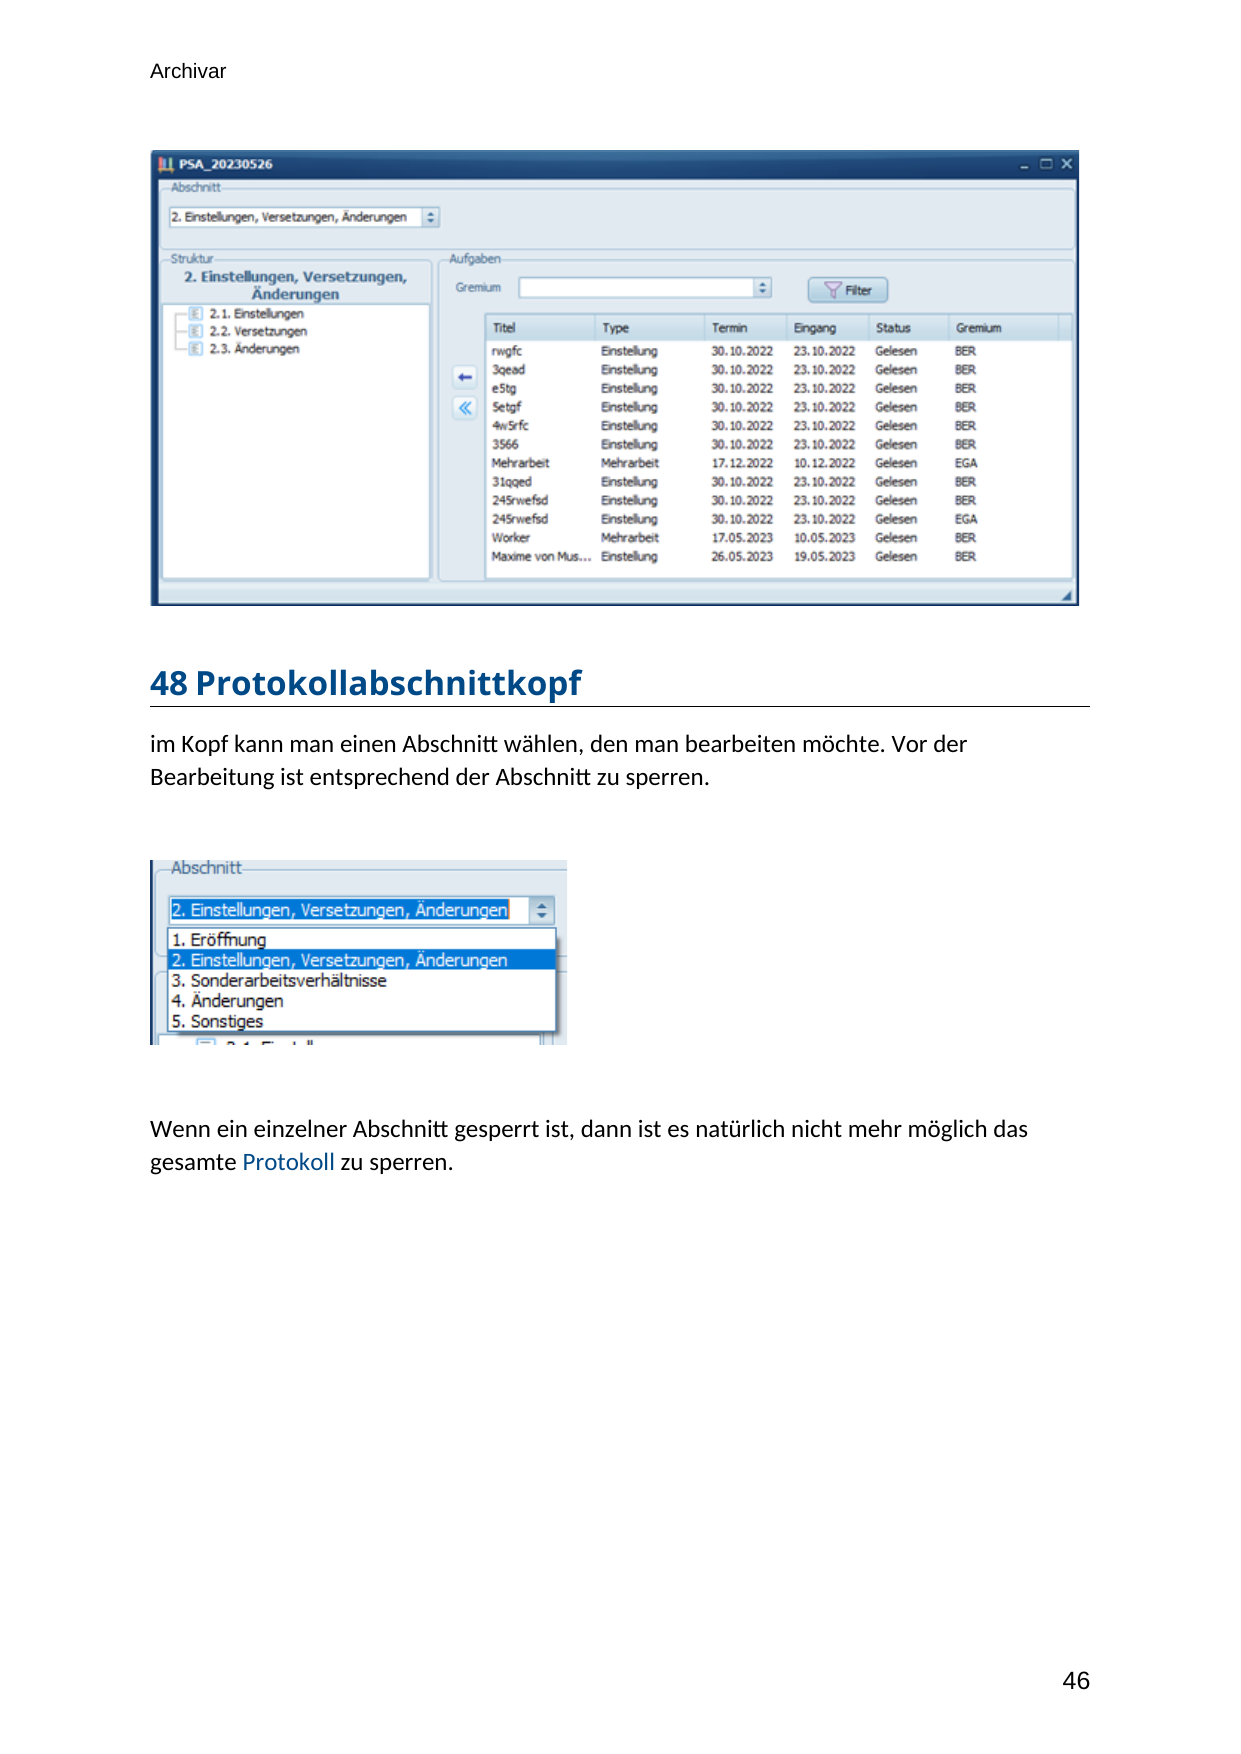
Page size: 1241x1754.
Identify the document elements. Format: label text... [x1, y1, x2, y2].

picture [150, 150, 1080, 606]
subtitle Protokollabschnittkopf [150, 660, 1090, 706]
text Wenn ein einzelner Abschnitt gesperrt ist, dann ist es natürlich nicht mehr möglich das gesamte Protokoll zu sperren. [150, 1113, 1090, 1177]
text im Kopf kann man einen Abschnitt wählen, den man bearbeiten möchte. Vor der Bearbeitung ist entsprechend der Abschnitt zu sperren. [150, 728, 1090, 792]
picture [150, 860, 568, 1045]
